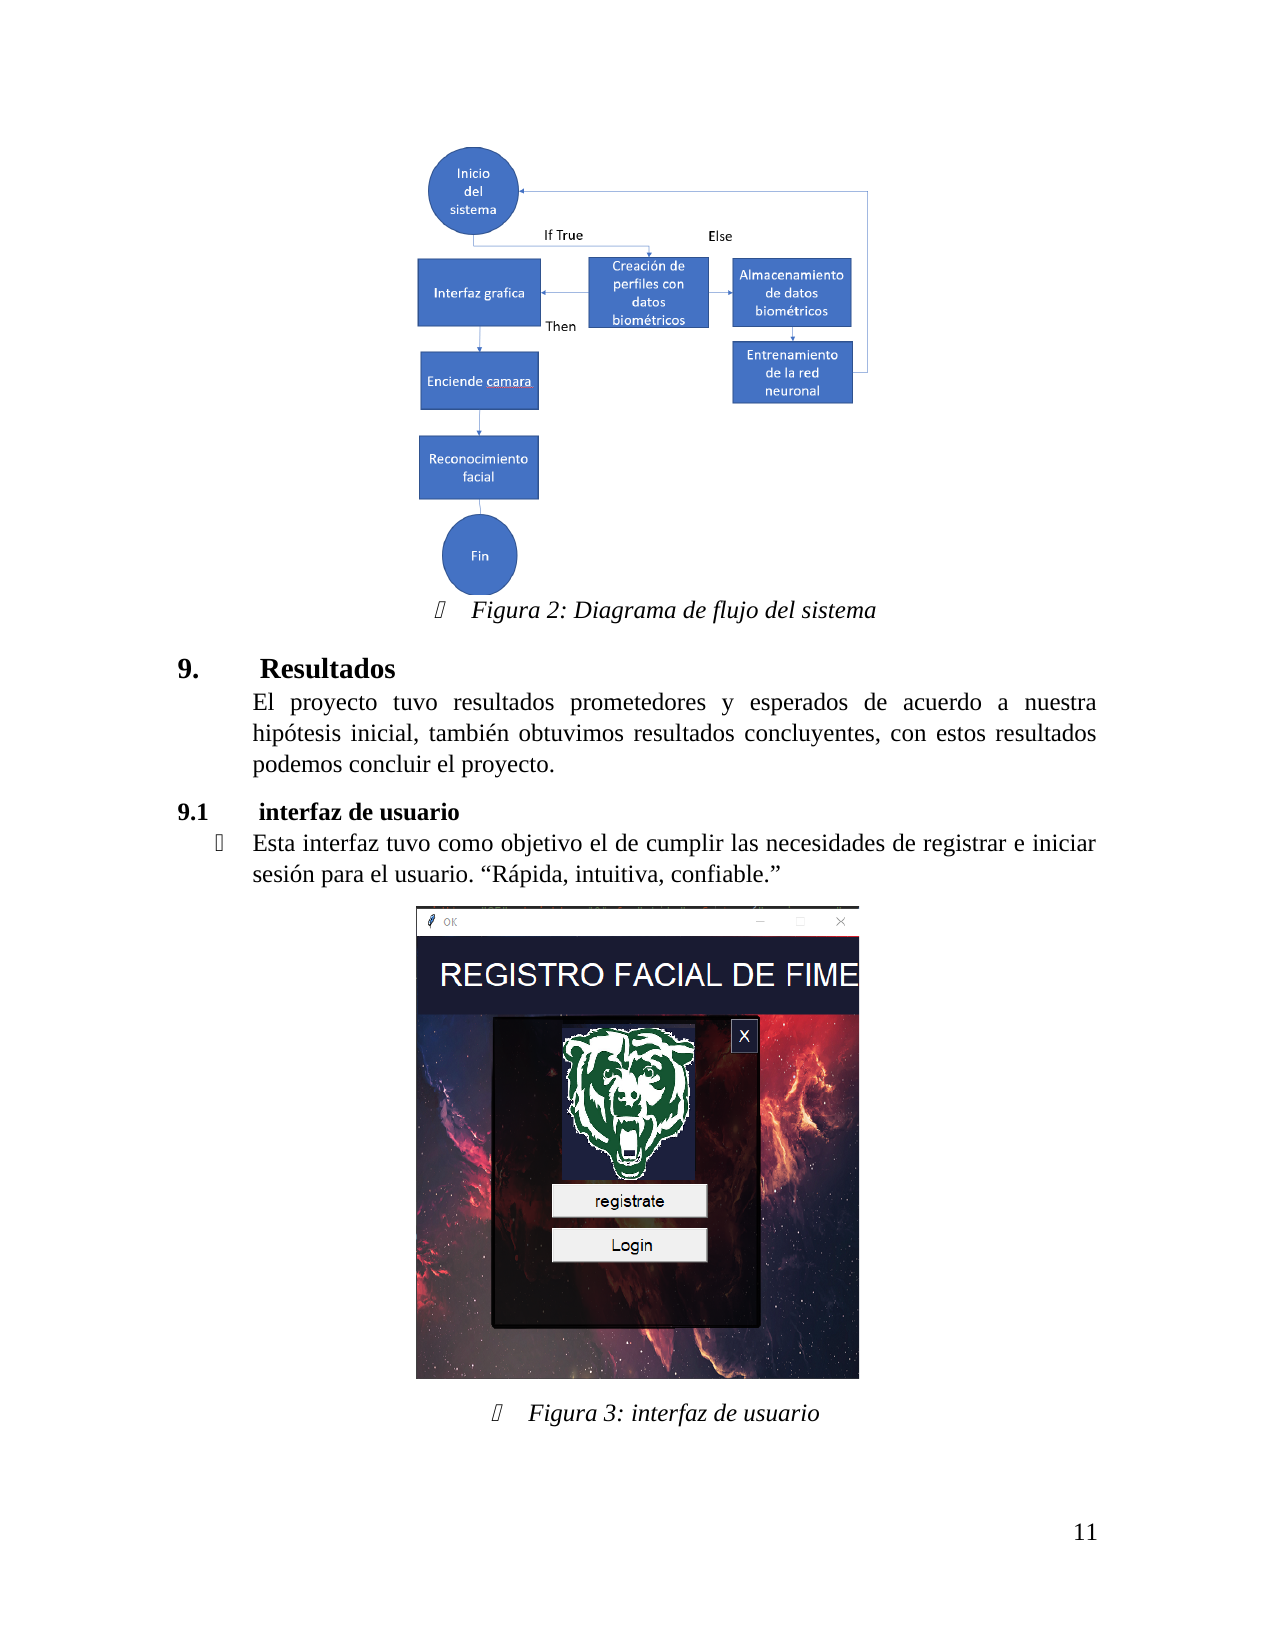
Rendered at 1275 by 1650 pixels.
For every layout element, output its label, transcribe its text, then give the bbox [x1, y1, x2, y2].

subtitle 9.1 interfaz de usuario [177, 797, 1098, 825]
list Esta interfaz tuvo como objetivo el de cumplir las necesidades de registrar e iniciar sesión para el usuario. “Rápida, intuitiva, confiable.” [215, 828, 1098, 887]
text El proyecto tuvo resultados prometedores y esperados de acuerdo a nuestra hipótesis inicial, también obtuvimos resultados concluyentes, con estos resultados podemos concluir el proyecto. [252, 687, 1098, 778]
list Figura 2: Diagrama de flujo del sistema [215, 595, 1098, 623]
list Figura 3: interfaz de usuario [215, 1398, 1098, 1427]
picture [416, 906, 860, 1379]
picture [401, 147, 874, 595]
subtitle Resultados [177, 651, 1098, 684]
